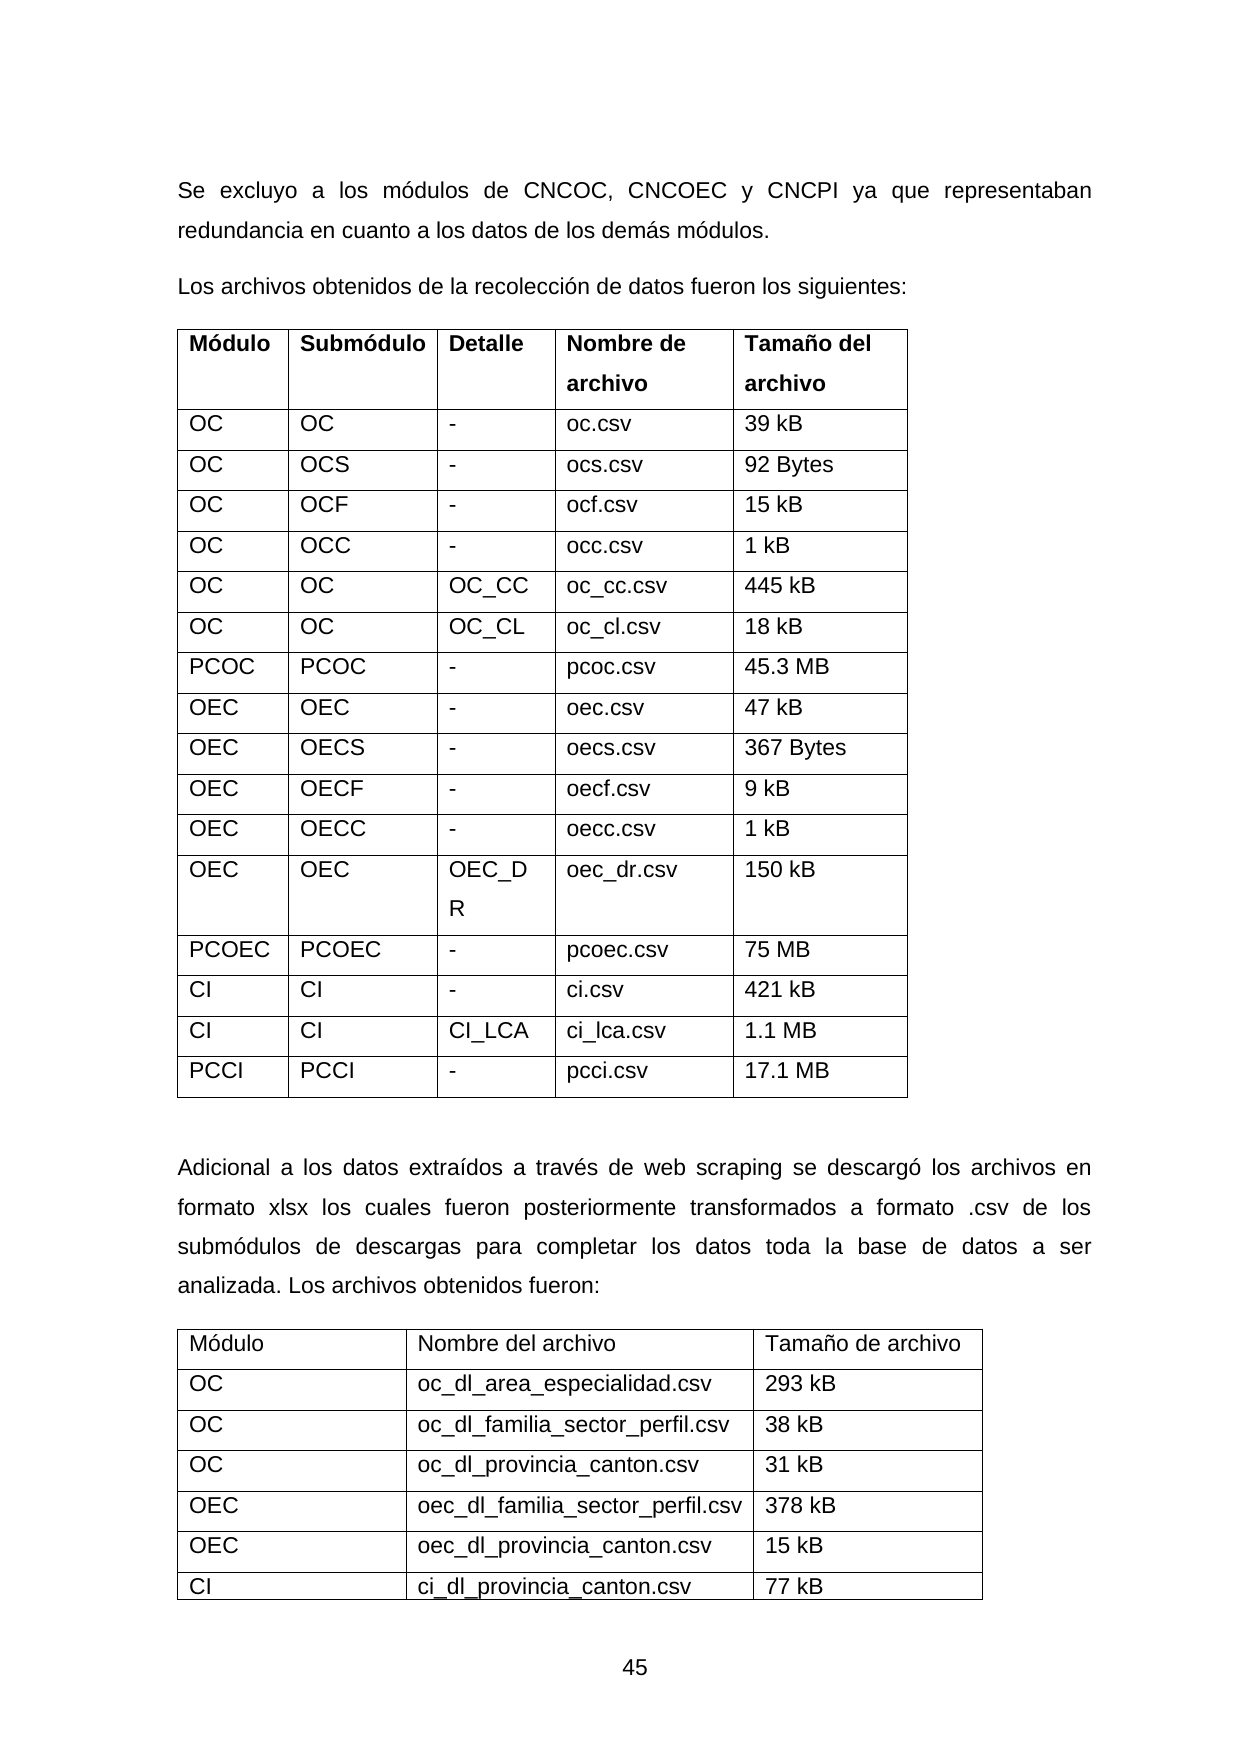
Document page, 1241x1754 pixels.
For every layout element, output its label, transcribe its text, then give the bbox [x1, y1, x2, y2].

table_cell OC [178, 1370, 406, 1409]
table_cell OEC [178, 1532, 406, 1572]
table_cell oec_dl_familia_sector_perfil.csv [407, 1492, 753, 1531]
table_cell - [438, 491, 555, 531]
table_cell 150 kB [734, 856, 907, 935]
table_cell 9 kB [734, 775, 907, 814]
table_cell 38 kB [754, 1411, 982, 1450]
table_cell OC [289, 613, 437, 652]
table_cell OEC [289, 856, 437, 935]
table_cell CI [178, 1017, 288, 1056]
table_cell oec_dr.csv [556, 856, 733, 935]
table_cell oc_dl_provincia_canton.csv [407, 1451, 753, 1491]
table_cell oc_cl.csv [556, 613, 733, 652]
table_cell OC [178, 491, 288, 531]
table_cell 17.1 MB [734, 1057, 907, 1097]
table_cell OCF [289, 491, 437, 531]
table_cell OECC [289, 815, 437, 855]
table_cell OEC [178, 734, 288, 774]
table_cell PCCI [289, 1057, 437, 1097]
table_cell 45.3 MB [734, 653, 907, 693]
table_cell OEC [178, 694, 288, 733]
table_header Nombre del archivo [407, 1330, 753, 1369]
text Adicional a los datos extraídos a través de web scraping se descargó los archivos en formato xlsx los cuales fueron posteriormente transformados a formato .csv de los submódulos de descargas para completar los datos toda la base de datos a ser analizada. Los archivos obtenidos fueron: [177, 1154, 1092, 1299]
table_cell PCOC [289, 653, 437, 693]
table_header Submódulo [289, 330, 437, 409]
table_cell 18 kB [734, 613, 907, 652]
table_cell oecc.csv [556, 815, 733, 855]
table_cell OC [178, 532, 288, 571]
table_cell OEC [178, 815, 288, 855]
table_cell pcci.csv [556, 1057, 733, 1097]
table_header Nombre de archivo [556, 330, 733, 409]
table_cell OC [178, 451, 288, 490]
table_cell OECF [289, 775, 437, 814]
table_cell oec_dl_provincia_canton.csv [407, 1532, 753, 1572]
table_cell pcoc.csv [556, 653, 733, 693]
table_cell - [438, 694, 555, 733]
table_cell oecs.csv [556, 734, 733, 774]
table_cell OECS [289, 734, 437, 774]
table_cell CI [289, 1017, 437, 1056]
table_cell OEC [178, 856, 288, 935]
table_cell OCC [289, 532, 437, 571]
table_cell 421 kB [734, 976, 907, 1016]
table_cell ocs.csv [556, 451, 733, 490]
table_cell 31 kB [754, 1451, 982, 1491]
table_header Módulo [178, 1330, 406, 1369]
table_cell CI [178, 1573, 406, 1599]
table_cell - [438, 532, 555, 571]
table_cell pcoec.csv [556, 936, 733, 975]
table_cell 1 kB [734, 815, 907, 855]
table_cell CI [289, 976, 437, 1016]
table_cell OEC_DR [438, 856, 555, 935]
table_cell OC [178, 410, 288, 449]
table_cell 367 Bytes [734, 734, 907, 774]
table_cell - [438, 775, 555, 814]
table_header Tamaño de archivo [754, 1330, 982, 1369]
table_cell OEC [178, 1492, 406, 1531]
table_cell 77 kB [754, 1573, 982, 1599]
table_cell occ.csv [556, 532, 733, 571]
table_cell 378 kB [754, 1492, 982, 1531]
table_cell OC [289, 572, 437, 612]
table_cell - [438, 410, 555, 449]
table_cell - [438, 815, 555, 855]
table_cell PCOC [178, 653, 288, 693]
table_cell oc_dl_area_especialidad.csv [407, 1370, 753, 1409]
table_header Detalle [438, 330, 555, 409]
table_cell ocf.csv [556, 491, 733, 531]
text Se excluyo a los módulos de CNCOC, CNCOEC y CNCPI ya que representaban redundancia en cuanto a los datos de los demás módulos. [177, 177, 1092, 243]
table_cell - [438, 734, 555, 774]
table_cell oecf.csv [556, 775, 733, 814]
table_cell OC [178, 572, 288, 612]
table_cell OC_CC [438, 572, 555, 612]
table_cell OEC [289, 694, 437, 733]
table_cell 15 kB [734, 491, 907, 531]
table_cell OC [178, 613, 288, 652]
text Los archivos obtenidos de la recolección de datos fueron los siguientes: [177, 273, 1092, 299]
table_cell - [438, 1057, 555, 1097]
table_cell oc.csv [556, 410, 733, 449]
table_cell 15 kB [754, 1532, 982, 1572]
table_cell ci_lca.csv [556, 1017, 733, 1056]
table_cell - [438, 451, 555, 490]
table_cell OC [289, 410, 437, 449]
table_cell 39 kB [734, 410, 907, 449]
table_header Tamaño del archivo [734, 330, 907, 409]
table_cell - [438, 936, 555, 975]
table_cell 445 kB [734, 572, 907, 612]
table_cell 75 MB [734, 936, 907, 975]
table_cell ci.csv [556, 976, 733, 1016]
table_cell - [438, 976, 555, 1016]
table_cell 92 Bytes [734, 451, 907, 490]
table_cell 293 kB [754, 1370, 982, 1409]
table_cell OCS [289, 451, 437, 490]
table_cell PCCI [178, 1057, 288, 1097]
table_cell 1.1 MB [734, 1017, 907, 1056]
table_cell PCOEC [289, 936, 437, 975]
table_cell oc_dl_familia_sector_perfil.csv [407, 1411, 753, 1450]
table_cell - [438, 653, 555, 693]
table_cell PCOEC [178, 936, 288, 975]
table_cell OC [178, 1411, 406, 1450]
table_cell oec.csv [556, 694, 733, 733]
table_cell OEC [178, 775, 288, 814]
table_cell oc_cc.csv [556, 572, 733, 612]
table_header Módulo [178, 330, 288, 409]
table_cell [407, 1573, 753, 1599]
table_cell OC [178, 1451, 406, 1491]
table_cell CI [178, 976, 288, 1016]
table_cell CI_LCA [438, 1017, 555, 1056]
table_cell OC_CL [438, 613, 555, 652]
table_cell 1 kB [734, 532, 907, 571]
table_cell 47 kB [734, 694, 907, 733]
